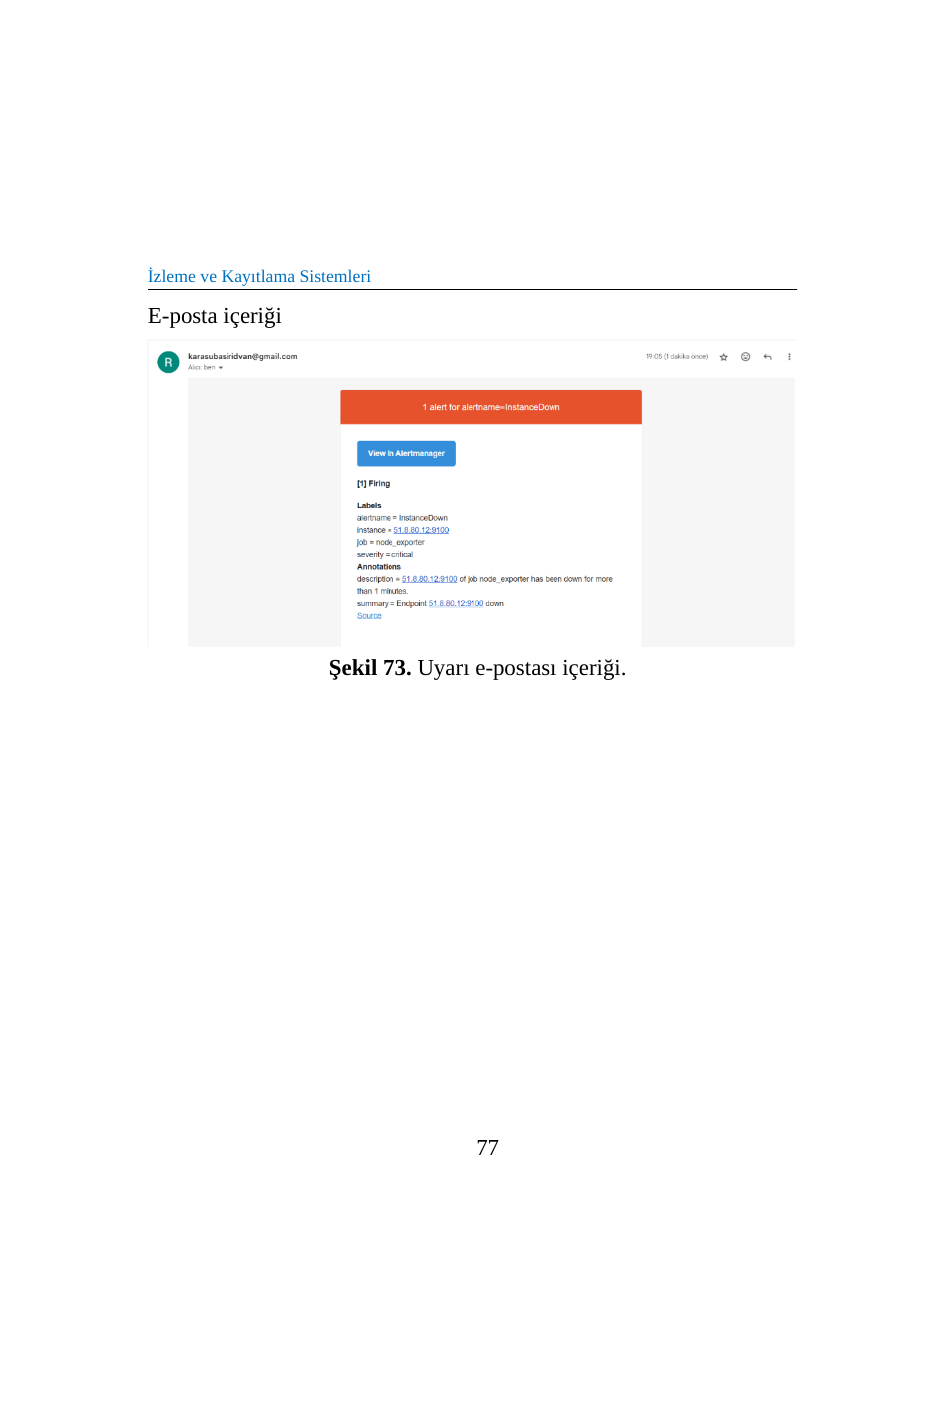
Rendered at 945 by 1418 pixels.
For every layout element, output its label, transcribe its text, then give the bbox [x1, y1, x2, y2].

picture [147, 339, 797, 647]
text E-posta içeriği [148, 303, 797, 329]
